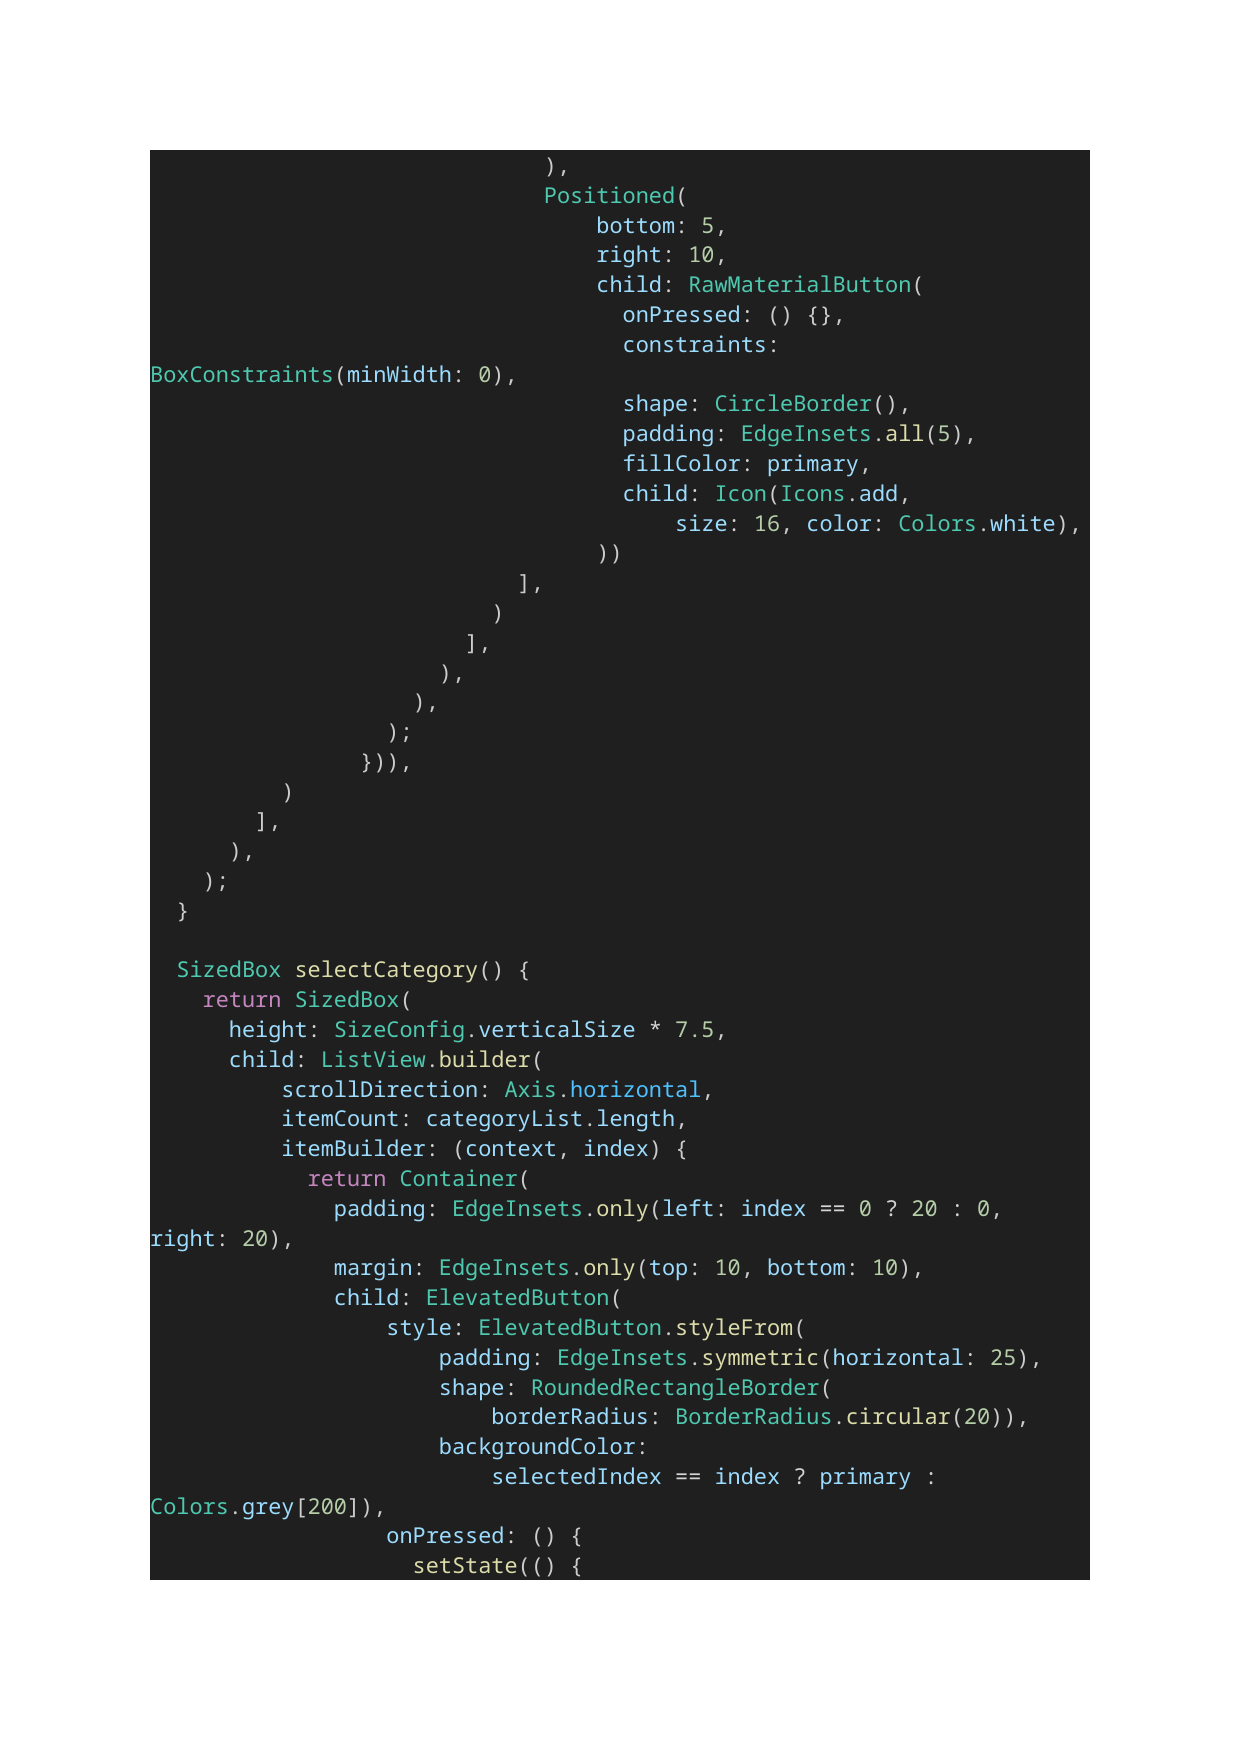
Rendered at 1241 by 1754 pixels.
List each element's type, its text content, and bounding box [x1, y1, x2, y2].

text ), [150, 835, 1090, 865]
text ); [150, 716, 1090, 746]
text Positioned( [150, 180, 1090, 209]
text size: 16, color: Colors.white), [150, 507, 1090, 537]
text SizedBox selectCategory() { [150, 954, 1090, 984]
text child: RawMaterialButton( [150, 269, 1090, 299]
text style: ElevatedButton.styleFrom( [150, 1312, 1090, 1342]
text ); [150, 865, 1090, 895]
text return Container( [150, 1163, 1090, 1193]
text child: ListView.builder( [150, 1044, 1090, 1073]
text setState(() { [150, 1550, 1090, 1580]
text })), [150, 746, 1090, 776]
text bottom: 5, [150, 209, 1090, 239]
text ], [150, 805, 1090, 835]
text fillColor: primary, [150, 448, 1090, 478]
text padding: EdgeInsets.only(left: index == 0 ? 20 : 0, right: 20), [150, 1193, 1090, 1252]
text ), [150, 656, 1090, 686]
text shape: RoundedRectangleBorder( [150, 1371, 1090, 1401]
text selectedIndex == index ? primary : Colors.grey[200]), [150, 1461, 1090, 1520]
text padding: EdgeInsets.all(5), [150, 418, 1090, 448]
text } [150, 895, 1090, 924]
text child: Icon(Icons.add, [150, 478, 1090, 507]
text height: SizeConfig.verticalSize * 7.5, [150, 1014, 1090, 1044]
text return SizedBox( [150, 984, 1090, 1014]
text shape: CircleBorder(), [150, 388, 1090, 418]
text scrollDirection: Axis.horizontal, [150, 1073, 1090, 1103]
text backgroundColor: [150, 1431, 1090, 1461]
text onPressed: () {}, [150, 299, 1090, 329]
text constraints: BoxConstraints(minWidth: 0), [150, 329, 1090, 388]
text onPressed: () { [150, 1520, 1090, 1550]
text ) [150, 597, 1090, 627]
text child: ElevatedButton( [150, 1282, 1090, 1312]
text itemBuilder: (context, index) { [150, 1133, 1090, 1163]
text ], [150, 567, 1090, 597]
text )) [150, 537, 1090, 567]
text padding: EdgeInsets.symmetric(horizontal: 25), [150, 1342, 1090, 1371]
text borderRadius: BorderRadius.circular(20)), [150, 1401, 1090, 1431]
text ) [150, 776, 1090, 805]
text margin: EdgeInsets.only(top: 10, bottom: 10), [150, 1252, 1090, 1282]
text ), [150, 686, 1090, 716]
text ), [150, 150, 1090, 180]
text itemCount: categoryList.length, [150, 1103, 1090, 1133]
text right: 10, [150, 239, 1090, 269]
text ], [150, 627, 1090, 656]
